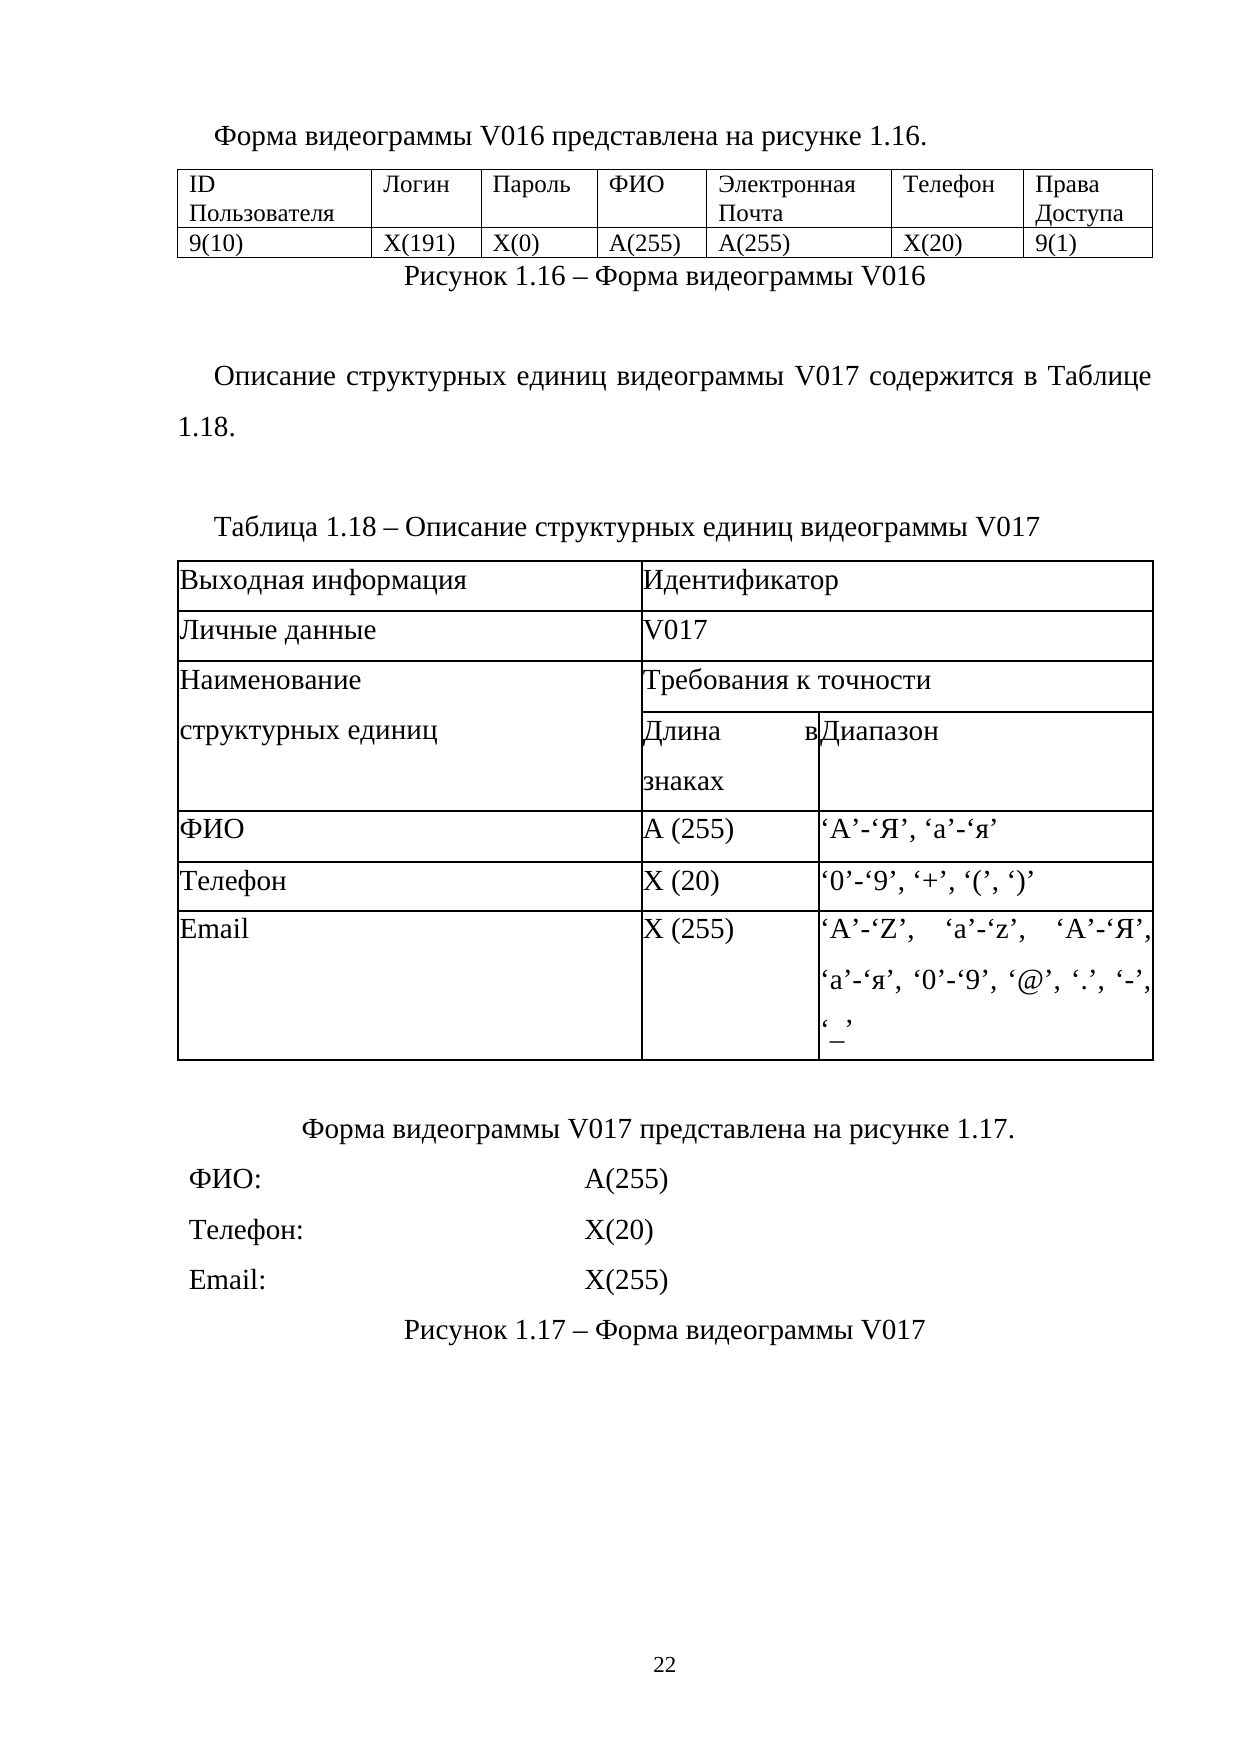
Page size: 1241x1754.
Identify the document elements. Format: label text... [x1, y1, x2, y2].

table_cell Диапазон [820, 713, 1152, 809]
table_cell A(255) [707, 228, 891, 257]
table_cell Личные данные [179, 612, 641, 660]
table_cell X(191) [372, 228, 481, 257]
table_cell X (255) [643, 912, 818, 1059]
table_header Идентификатор [643, 562, 1152, 610]
table_cell ‘0’-‘9’, ‘+’, ‘(’, ‘)’ [820, 863, 1152, 909]
table_cell ‘A’-‘Z’, ‘a’-‘z’, ‘А’-‘Я’, ‘а’-‘я’, ‘0’-‘9’, ‘@’, ‘.’, ‘-’, ‘_’ [820, 912, 1152, 1059]
text Рисунок 1.17 – Форма видеограммы V017 [177, 1312, 1152, 1346]
table_cell ФИО [179, 812, 641, 861]
table_cell Длина в знаках [643, 713, 818, 809]
text Форма видеограммы V017 представлена на рисунке 1.17. [265, 1111, 1152, 1145]
table_header Пароль [482, 170, 597, 227]
text Форма видеограммы V016 представлена на рисунке 1.16. [177, 118, 1152, 152]
table_header Выходная информация [179, 562, 641, 610]
table_cell A(255) [598, 228, 706, 257]
table_cell X (20) [643, 863, 818, 909]
table_cell ‘А’-‘Я’, ‘а’-‘я’ [820, 812, 1152, 861]
table_cell A (255) [643, 812, 818, 861]
table_header A(255) [573, 1162, 1152, 1212]
table_cell Email: [177, 1262, 573, 1312]
table_cell Требования к точности [643, 662, 1152, 711]
table_header Телефон [892, 170, 1023, 227]
table_header ФИО: [177, 1162, 573, 1212]
text Таблица 1.18 – Описание структурных единиц видеограммы V017 [177, 509, 1152, 543]
table_cell 9(10) [178, 228, 371, 257]
table_cell X(0) [482, 228, 597, 257]
table_header Логин [372, 170, 481, 227]
table_cell Наименование структурных единиц [179, 662, 641, 809]
table_header ID Пользователя [178, 170, 371, 227]
table_header Электронная Почта [707, 170, 891, 227]
table_cell X(20) [573, 1212, 1152, 1262]
text Описание структурных единиц видеограммы V017 содержится в Таблице 1.18. [177, 358, 1152, 442]
table_cell 9(1) [1024, 228, 1152, 257]
text Рисунок 1.16 – Форма видеограммы V016 [177, 258, 1152, 291]
table_cell Email [179, 912, 641, 1059]
table_header ФИО [598, 170, 706, 227]
table_cell Телефон: [177, 1212, 573, 1262]
table_cell V017 [643, 612, 1152, 660]
table_cell X(20) [892, 228, 1023, 257]
table_cell Телефон [179, 863, 641, 909]
table_cell X(255) [573, 1262, 1152, 1312]
table_header Права Доступа [1024, 170, 1152, 227]
